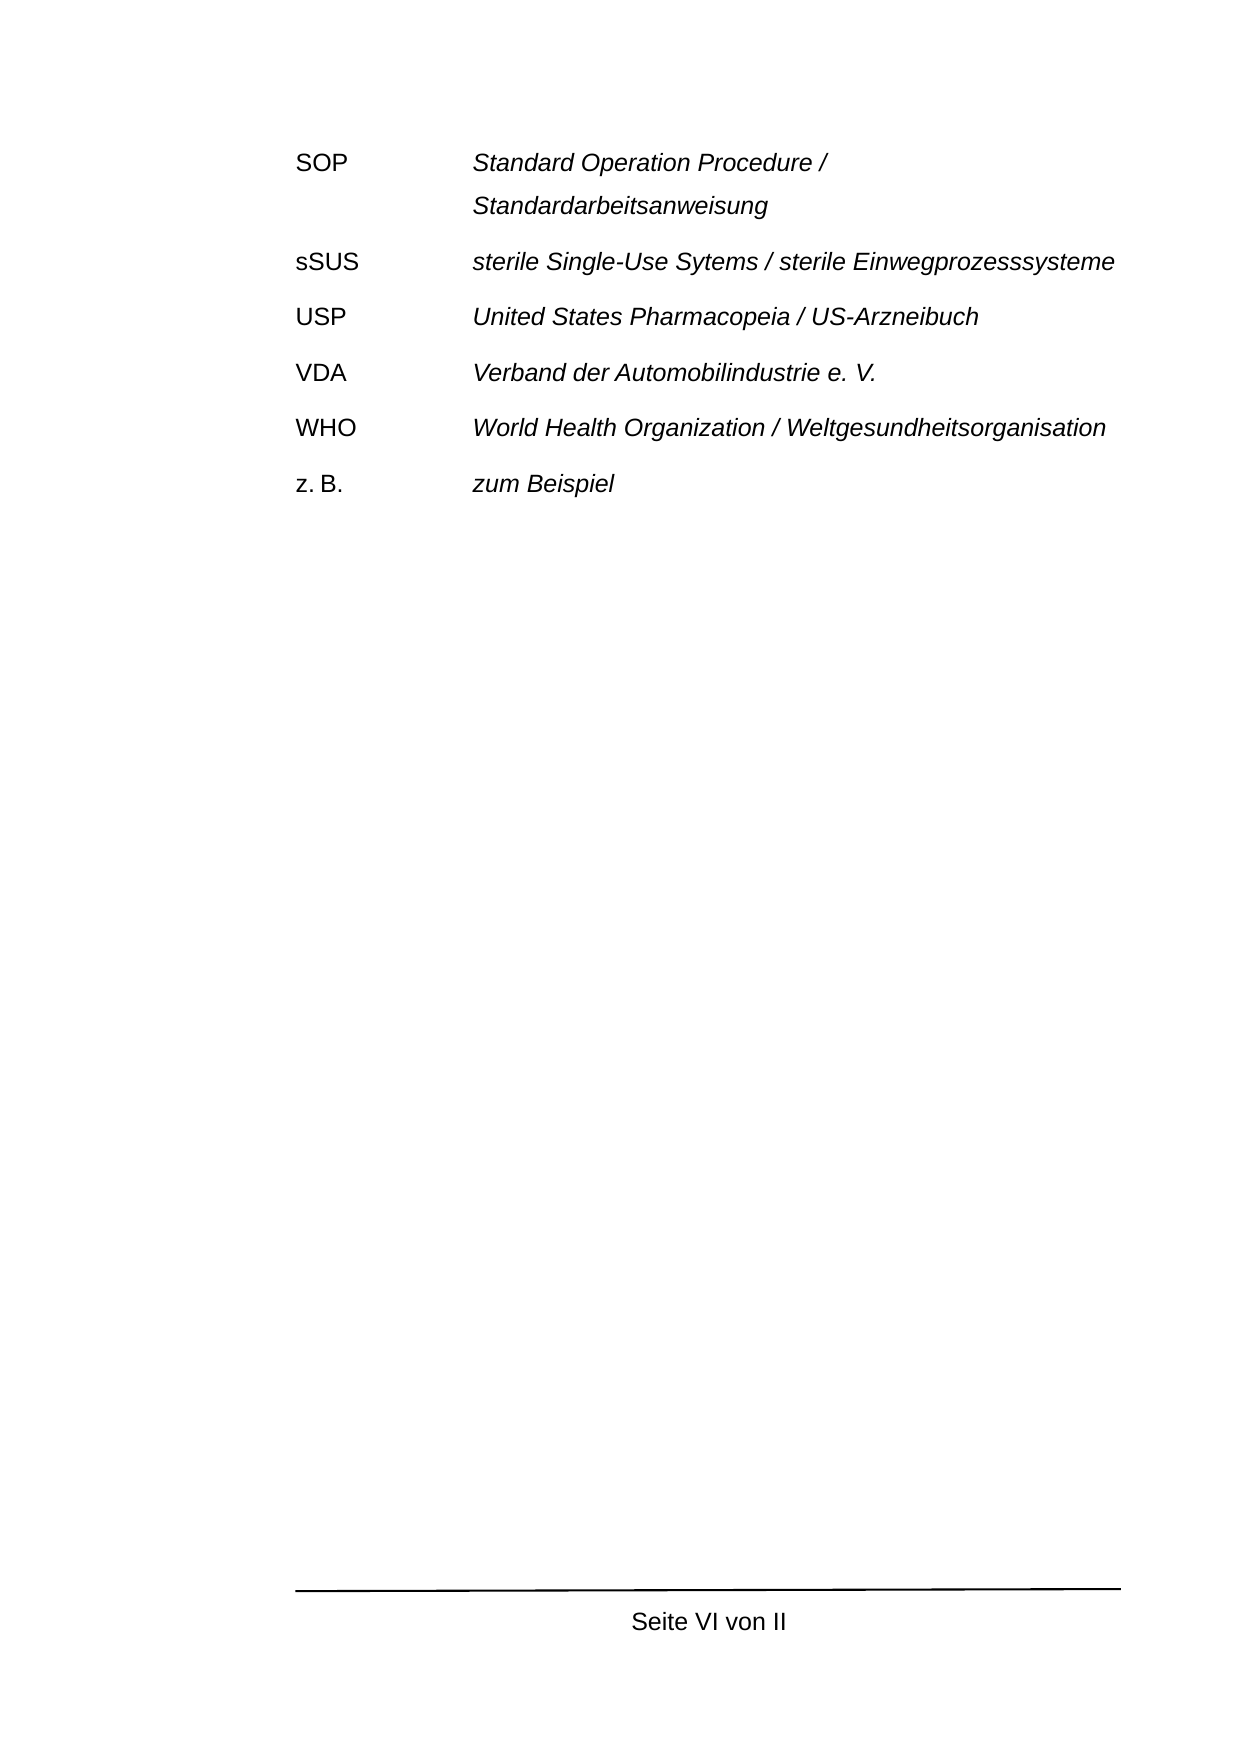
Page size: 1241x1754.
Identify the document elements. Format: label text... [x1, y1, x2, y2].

text sSUS sterile Single-Use Sytems / sterile Einwegprozesssysteme [295, 246, 1122, 275]
text VDA Verband der Automobilindustrie e. V. [295, 358, 1122, 386]
text WHO World Health Organization / Weltgesundheitsorganisation [295, 413, 1122, 442]
text USP United States Pharmacopeia / US-Arzneibuch [295, 302, 1122, 331]
text z. B. zum Beispiel [295, 469, 1122, 498]
text SOP Standard Operation Procedure / Standardarbeitsanweisung [295, 148, 1122, 219]
